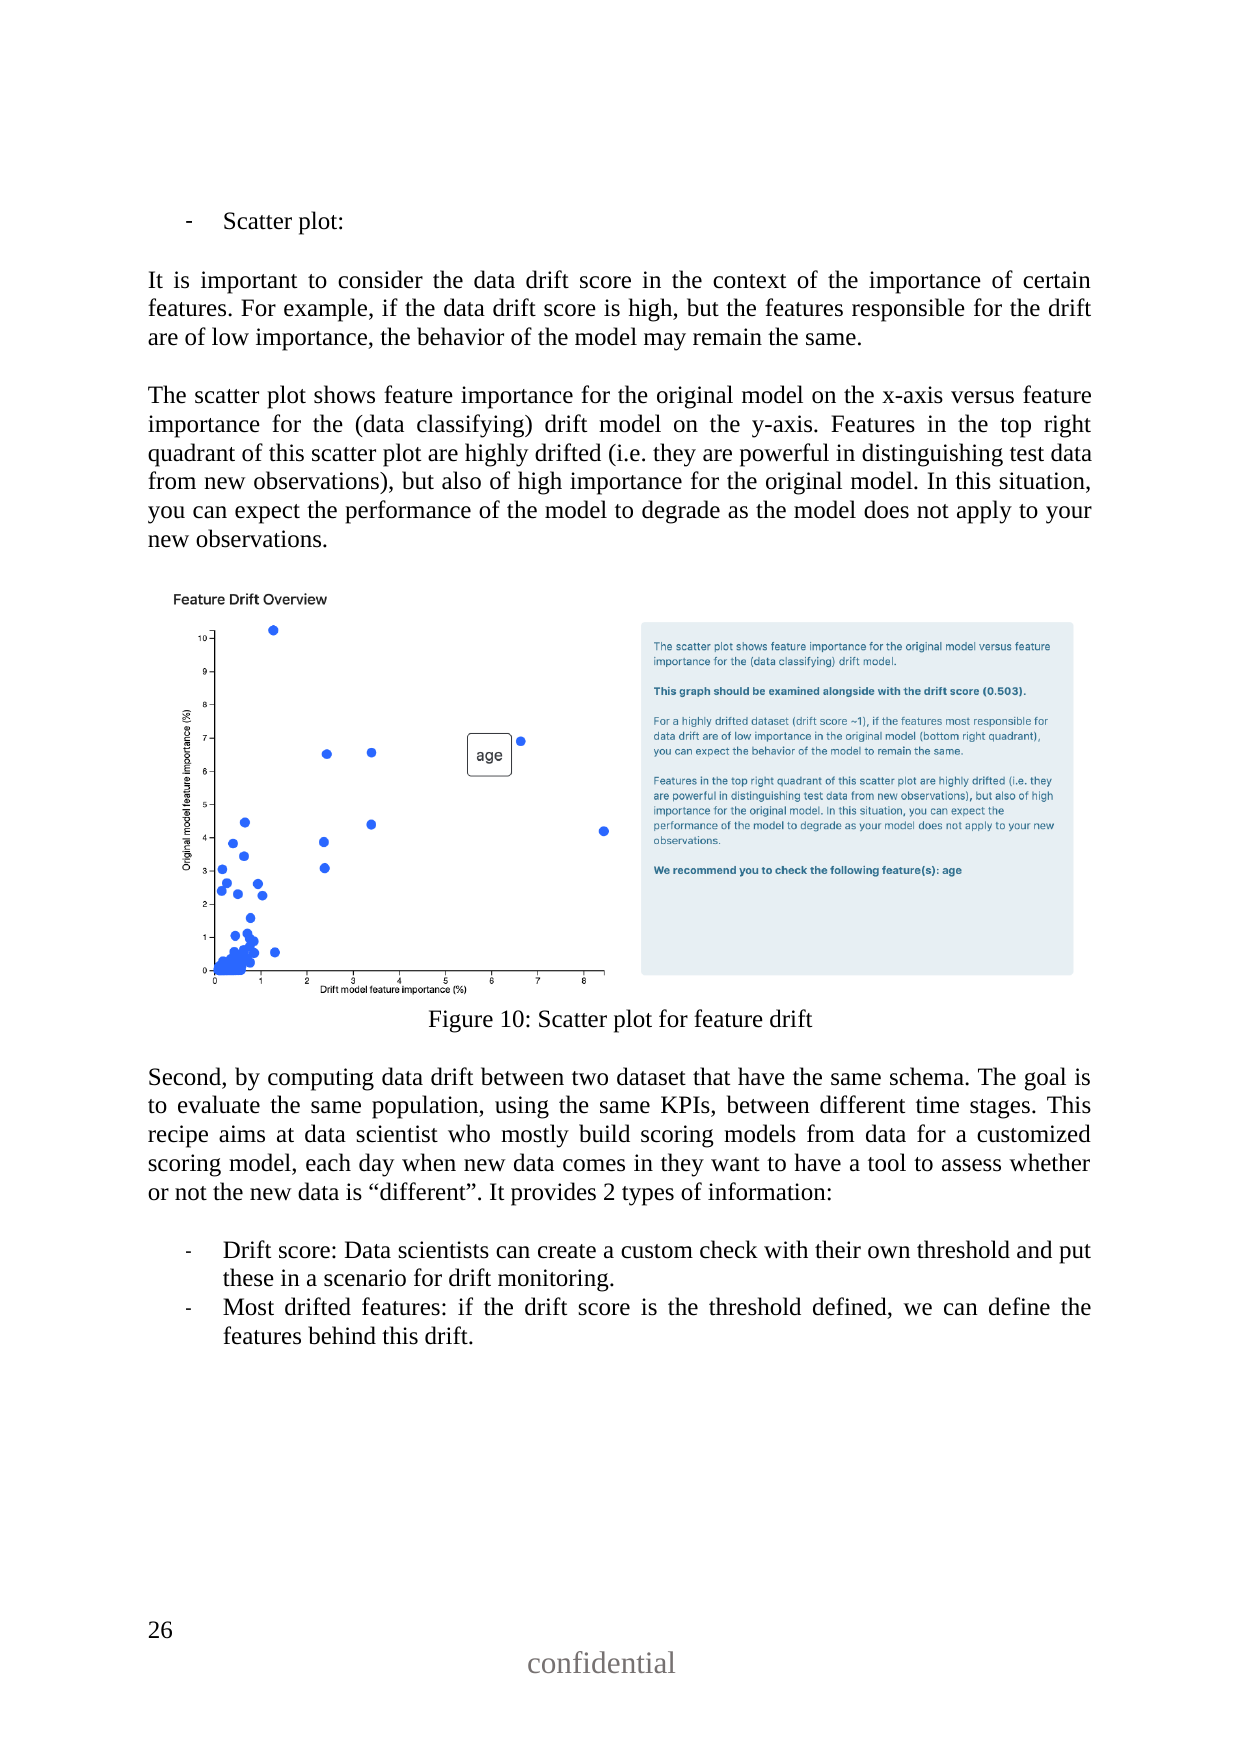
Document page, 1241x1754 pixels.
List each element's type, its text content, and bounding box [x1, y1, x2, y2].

text It is important to consider the data drift score in the context of the importance of certain features. For example, if the data drift score is high, but the features responsible for the drift are of low importance, the behavior of the model may remain the same. [148, 265, 1093, 351]
list Drift score: Data scientists can create a custom check with their own threshold and put these in a scenario for drift monitoring. [185, 1235, 1093, 1292]
list Scatter plot: [185, 205, 1093, 236]
text Figure 10: Scatter plot for feature drift [148, 1004, 1093, 1033]
text Second, by computing data drift between two dataset that have the same schema. The goal is to evaluate the same population, using the same KPIs, between different time stages. This recipe aims at data scientist who mostly build scoring models from data for a customized scoring model, each day when new data comes in they want to have a tool to assess whether or not the new data is “different”. It provides 2 types of information: [148, 1062, 1093, 1206]
picture [147, 581, 1093, 1004]
list Most drifted features: if the drift score is the threshold defined, we can define the features behind this drift. [185, 1292, 1093, 1350]
text The scatter plot shows feature importance for the original model on the x-axis versus feature importance for the (data classifying) drift model on the y-axis. Features in the top right quadrant of this scatter plot are highly drifted (i.e. they are powerful in distinguishing test data from new observations), but also of high importance for the original model. In this situation, you can expect the performance of the model to degrade as the model does not apply to your new observations. [148, 380, 1093, 553]
